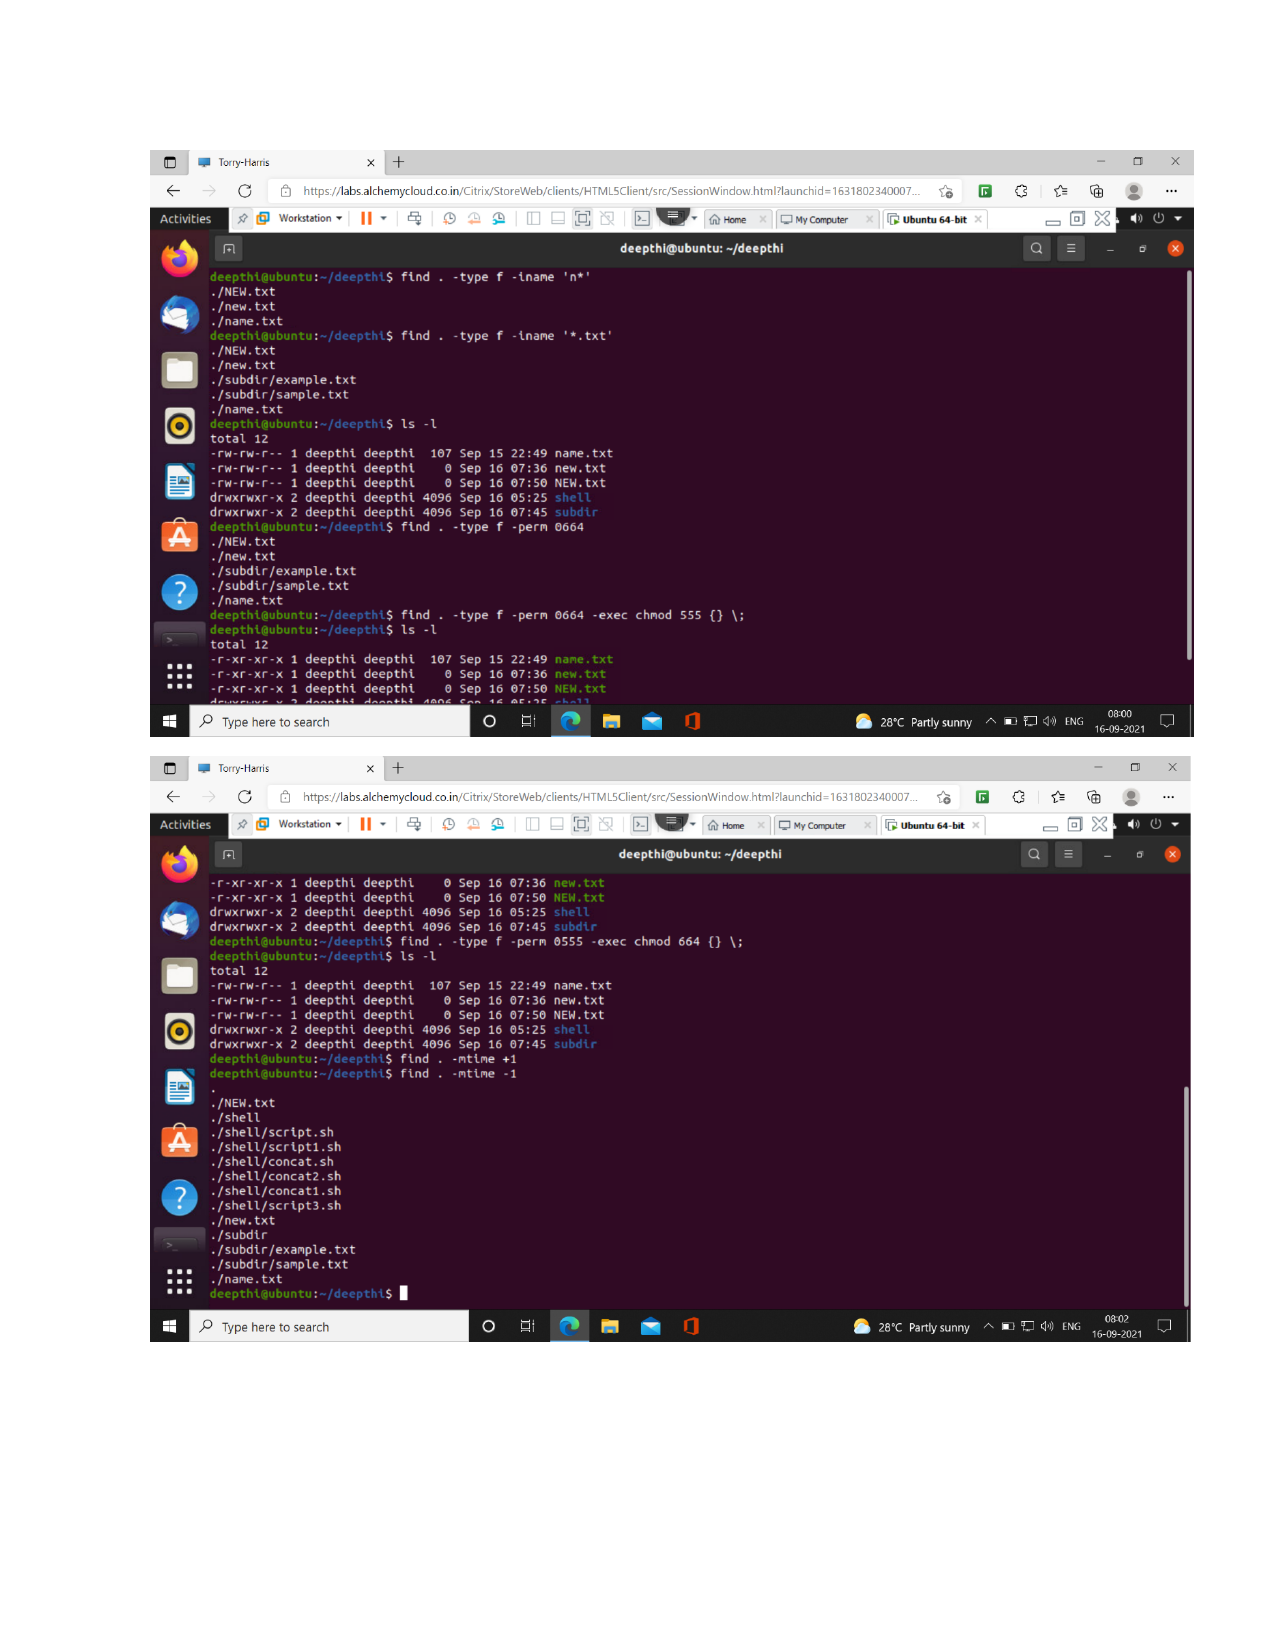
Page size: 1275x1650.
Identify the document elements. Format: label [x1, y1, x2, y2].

picture [150, 150, 1194, 737]
picture [150, 756, 1191, 1342]
